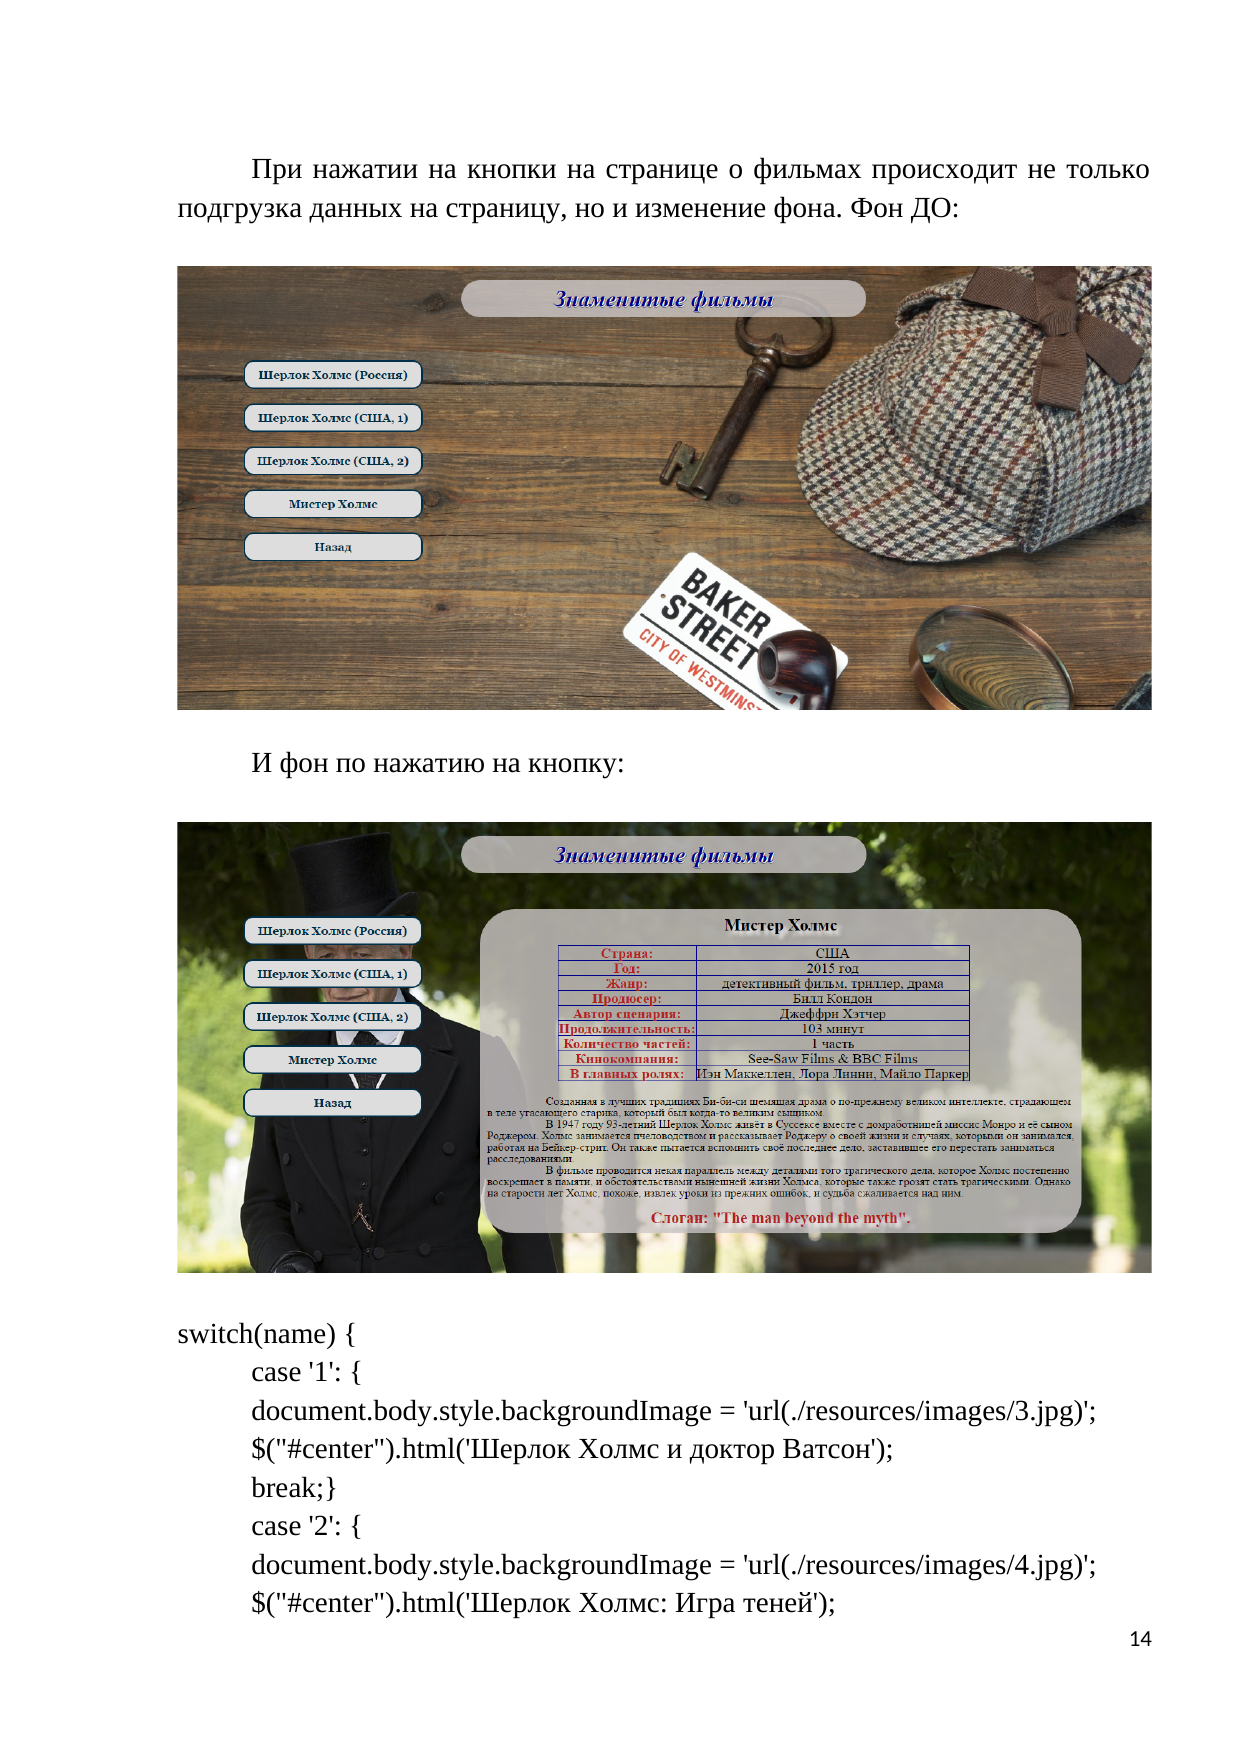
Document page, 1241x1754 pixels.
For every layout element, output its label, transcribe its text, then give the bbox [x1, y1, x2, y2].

text switch(name) { [177, 1316, 1152, 1349]
text case '1': { [177, 1354, 1152, 1388]
picture [177, 266, 1152, 710]
text И фон по нажатию на кнопку: [177, 746, 1152, 779]
text break;} [177, 1470, 1152, 1503]
text case '2': { [177, 1508, 1152, 1542]
text $("#center").html('Шерлок Холмс: Игра теней'); [177, 1586, 1152, 1619]
text $("#center").html('Шерлок Холмс и доктор Ватсон'); [177, 1431, 1152, 1465]
picture [177, 822, 1152, 1273]
text При нажатии на кнопки на странице о фильмах происходит не только подгрузка данных на страницу, но и изменение фона. Фон ДО: [177, 151, 1152, 223]
text document.body.style.backgroundImage = 'url(./resources/images/4.jpg)'; [177, 1547, 1152, 1581]
text document.body.style.backgroundImage = 'url(./resources/images/3.jpg)'; [177, 1393, 1152, 1426]
